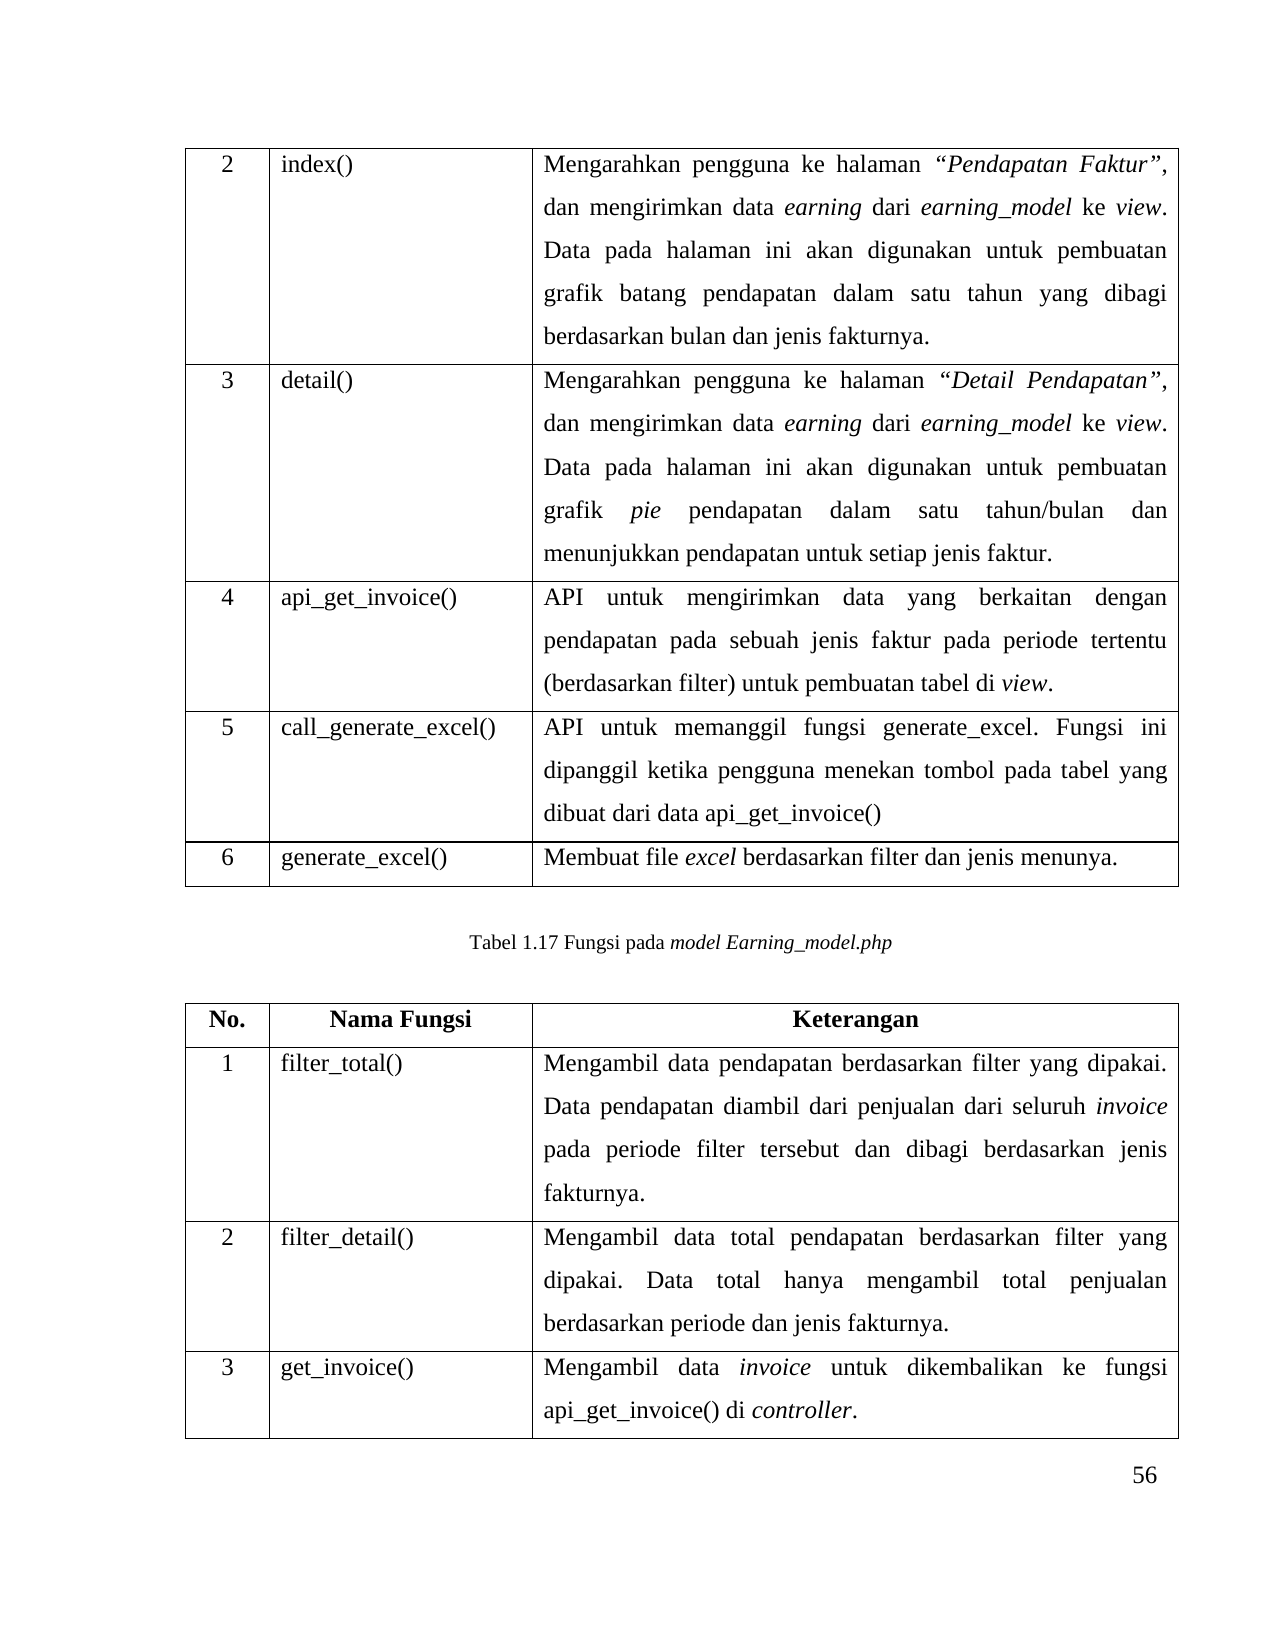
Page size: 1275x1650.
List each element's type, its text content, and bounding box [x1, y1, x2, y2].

table_cell Mengarahkan pengguna ke halaman “Pendapatan Faktur”, dan mengirimkan data earning dari earning_model ke view. Data pada halaman ini akan digunakan untuk pembuatan grafik batang pendapatan dalam satu tahun yang dibagi berdasarkan bulan dan jenis fakturnya. [533, 149, 1178, 364]
table_cell api_get_invoice() [270, 582, 532, 711]
table_cell call_generate_excel() [270, 712, 532, 841]
table_header No. [186, 1004, 269, 1047]
table_cell Mengambil data invoice untuk dikembalikan ke fungsi api_get_invoice() di controller. [533, 1352, 1178, 1438]
table_cell Mengarahkan pengguna ke halaman “Detail Pendapatan”, dan mengirimkan data earning dari earning_model ke view. Data pada halaman ini akan digunakan untuk pembuatan grafik pie pendapatan dalam satu tahun/bulan dan menunjukkan pendapatan untuk setiap jenis faktur. [533, 365, 1178, 581]
text Tabel .17 Fungsi pada model Earning_model.php [148, 930, 1157, 954]
table_cell API untuk memanggil fungsi generate_excel. Fungsi ini dipanggil ketika pengguna menekan tombol pada tabel yang dibuat dari data api_get_invoice() [533, 712, 1178, 841]
table_cell Mengambil data pendapatan berdasarkan filter yang dipakai. Data pendapatan diambil dari penjualan dari seluruh invoice pada periode filter tersebut dan dibagi berdasarkan jenis fakturnya. [533, 1048, 1178, 1221]
table_header Nama Fungsi [270, 1004, 532, 1047]
table_cell Membuat file excel berdasarkan filter dan jenis menunya. [533, 843, 1178, 886]
table_cell 5 [186, 712, 269, 841]
table_cell detail() [270, 365, 532, 581]
table_header Keterangan [533, 1004, 1178, 1047]
table_cell filter_total() [270, 1048, 532, 1221]
table_cell API untuk mengirimkan data yang berkaitan dengan pendapatan pada sebuah jenis faktur pada periode tertentu (berdasarkan filter) untuk pembuatan tabel di view. [533, 582, 1178, 711]
table_cell 2 [186, 149, 269, 364]
table_cell Mengambil data total pendapatan berdasarkan filter yang dipakai. Data total hanya mengambil total penjualan berdasarkan periode dan jenis fakturnya. [533, 1222, 1178, 1351]
table_cell 3 [186, 365, 269, 581]
table_cell 2 [186, 1222, 269, 1351]
table_cell 3 [186, 1352, 269, 1438]
table_cell generate_excel() [270, 843, 532, 886]
table_cell 1 [186, 1048, 269, 1221]
table_cell filter_detail() [270, 1222, 532, 1351]
table_cell get_invoice() [270, 1352, 532, 1438]
table_cell 6 [186, 843, 269, 886]
table_cell index() [270, 149, 532, 364]
table_cell 4 [186, 582, 269, 711]
